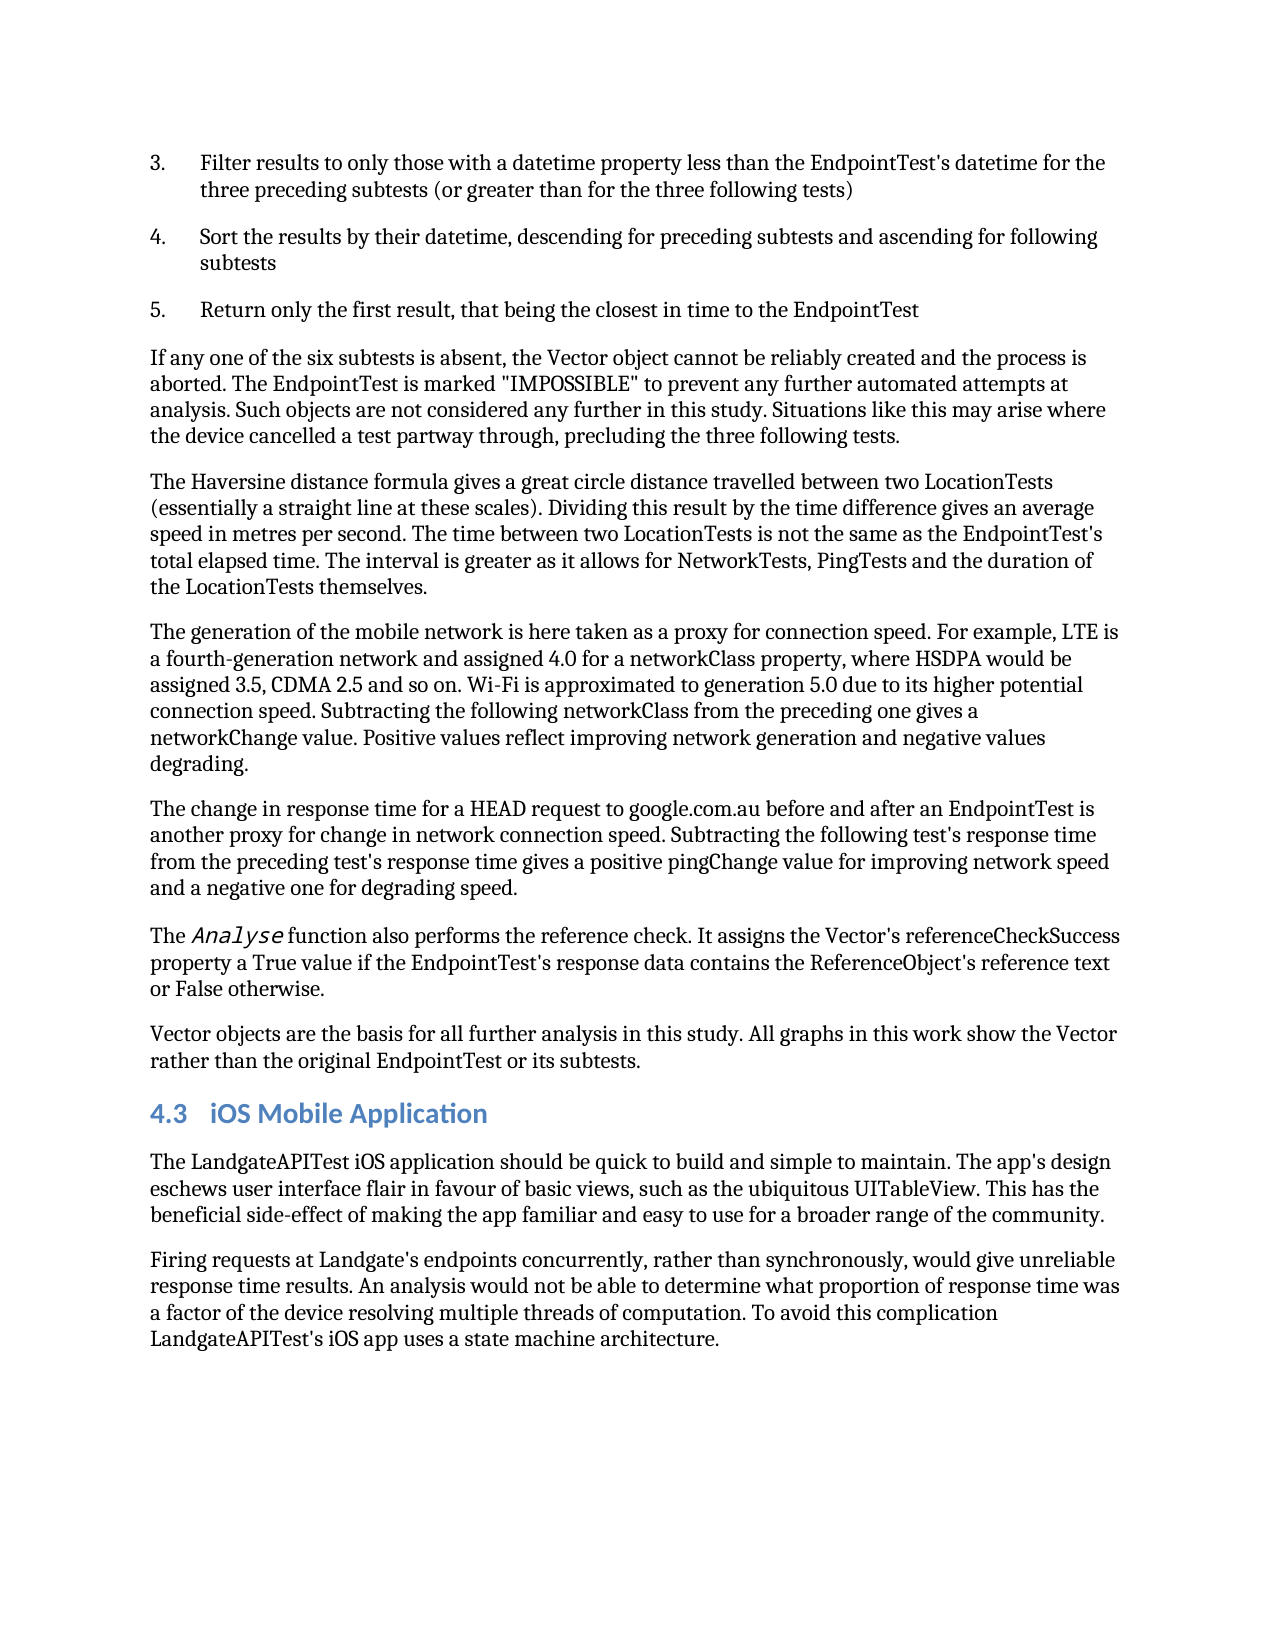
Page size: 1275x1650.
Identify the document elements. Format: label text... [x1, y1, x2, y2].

list Filter results to only those with a datetime property less than the EndpointTest's datetime for the three preceding subtests (or greater than for the three following tests) [150, 150, 1125, 203]
list Return only the first result, that being the closest in time to the EndpointTest [150, 297, 1125, 323]
text The change in response time for a HEAD request to google.com.au before and after an EndpointTest is another proxy for change in network connection speed. Subtracting the following test's response time from the preceding test's response time gives a positive pingChange value for improving network speed and a negative one for degrading speed. [150, 796, 1125, 901]
text The Haversine distance formula gives a great circle distance travelled between two LocationTests (essentially a straight line at these scales). Dividing this result by the time difference gives an average speed in metres per second. The time between two LocationTests is not the same as the EndpointTest's total elapsed time. The interval is greater as it allows for NetworkTests, PingTests and the duration of the LocationTests themselves. [150, 468, 1125, 600]
subtitle iOS Mobile Application [150, 1095, 1125, 1130]
text Vector objects are the basis for all further analysis in this study. All graphs in this work show the Vector rather than the original EndpointTest or its subtests. [150, 1021, 1125, 1074]
list Sort the results by their datetime, descending for preceding subtests and ascending for following subtests [150, 223, 1125, 276]
text The LandgateAPITest iOS application should be quick to build and simple to maintain. The app's design eschews user interface flair in favour of basic views, such as the ubiquitous UITableView. This has the beneficial side-effect of making the app familiar and easy to use for a broader range of the community. [150, 1149, 1125, 1228]
text Firing requests at Landgate's endpoints concurrently, rather than synchronously, would give unreliable response time results. An analysis would not be able to determine what proportion of response time was a factor of the device resolving multiple threads of computation. To avoid this complication LandgateAPITest's iOS app uses a state machine architecture. [150, 1247, 1125, 1352]
text If any one of the six subtests is absent, the Vector object cannot be reliably created and the process is aborted. The EndpointTest is marked "IMPOSSIBLE" to prevent any further automated attempts at analysis. Such objects are not considered any further in this study. Situations like this may arise where the device cancelled a test partway through, precluding the three following tests. [150, 344, 1125, 450]
text The generation of the mobile network is here taken as a proxy for connection speed. For example, LTE is a fourth-generation network and assigned 4.0 for a networkClass property, where HSDPA would be assigned 3.5, CDMA 2.5 and so on. Wi-Fi is approximated to generation 5.0 due to its higher potential connection speed. Subtracting the following networkClass from the preceding one gives a networkChange value. Positive values reflect improving network generation and negative values degrading. [150, 619, 1125, 777]
text The Analyse function also performs the reference check. It assigns the Vector's referenceCheckSuccess property a True value if the EndpointTest's response data contains the ReferenceObject's reference text or False otherwise. [150, 920, 1125, 1002]
